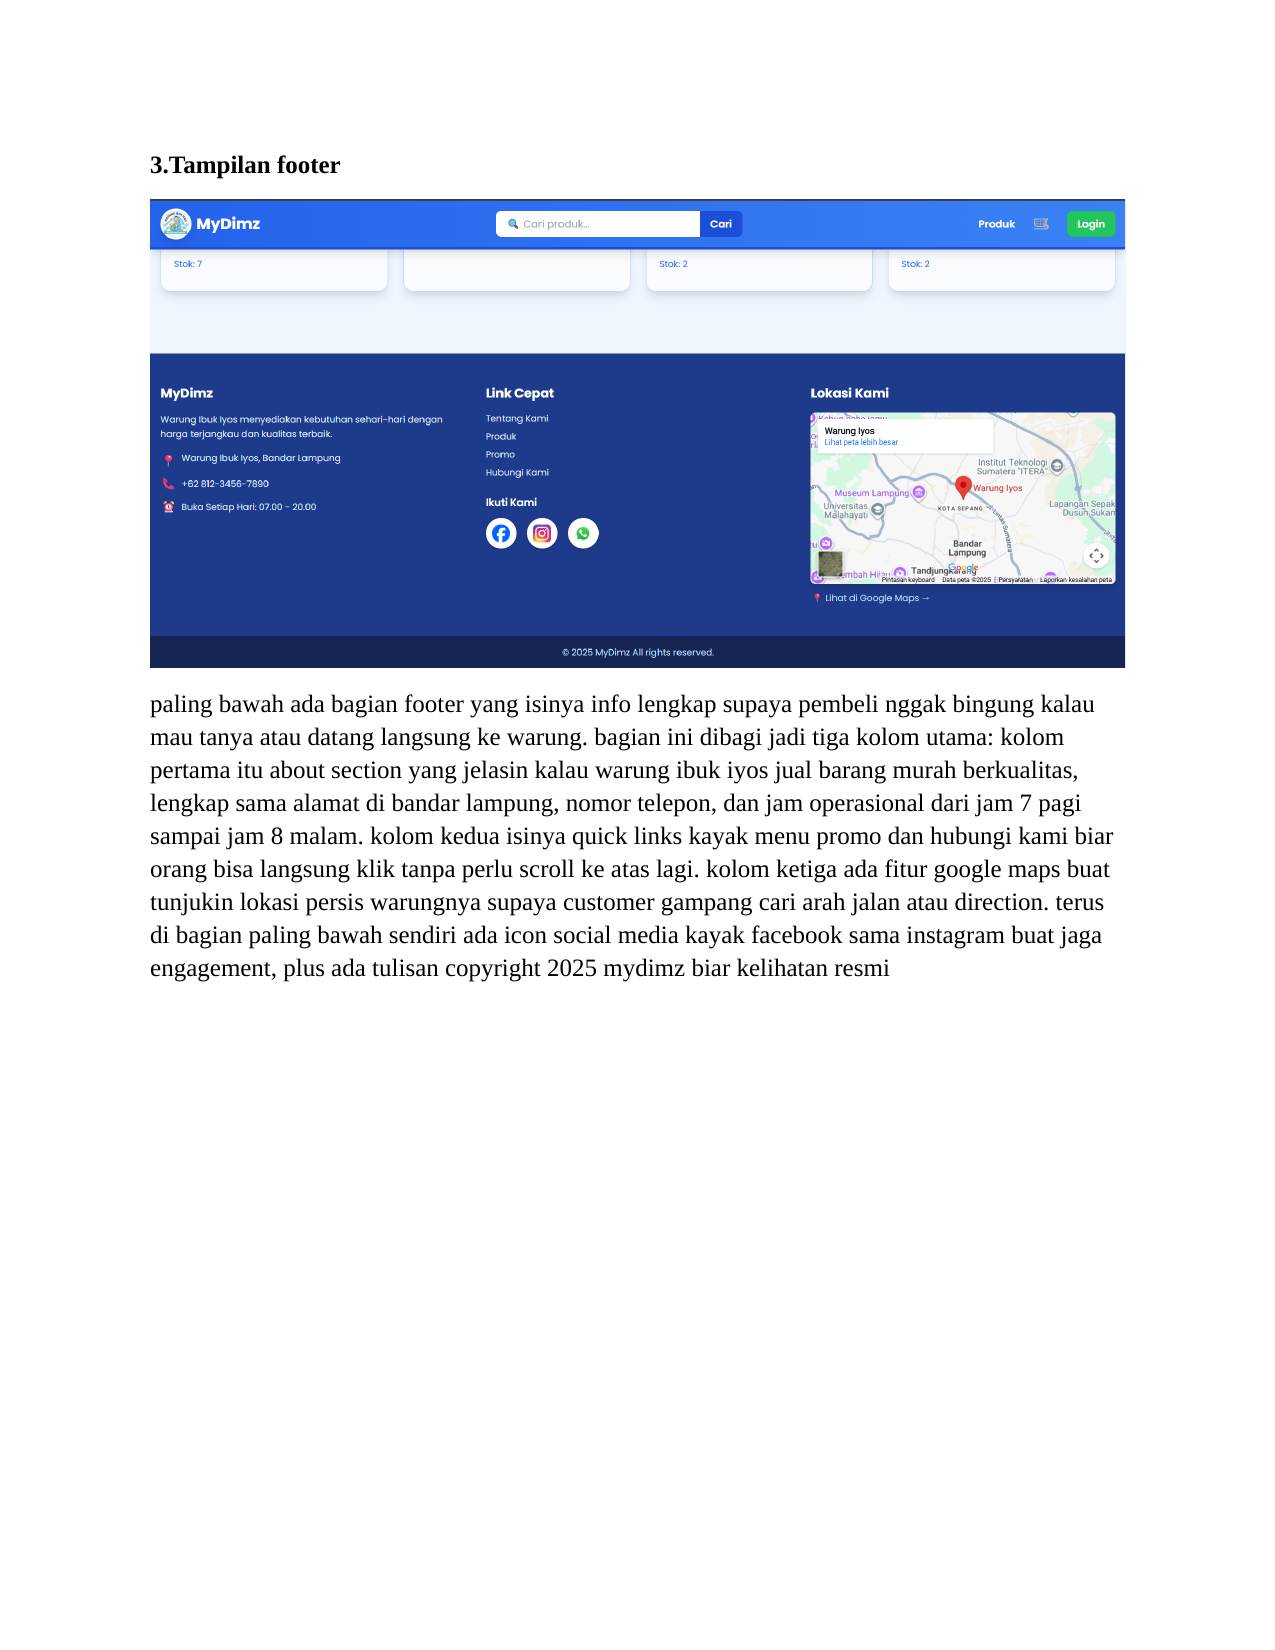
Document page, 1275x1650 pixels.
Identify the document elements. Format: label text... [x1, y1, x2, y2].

text 3.Tampilan footer [150, 150, 1125, 179]
picture [150, 199, 1125, 668]
text paling bawah ada bagian footer yang isinya info lengkap supaya pembeli nggak bingung kalau mau tanya atau datang langsung ke warung. bagian ini dibagi jadi tiga kolom utama: kolom pertama itu about section yang jelasin kalau warung ibuk iyos jual barang murah berkualitas, lengkap sama alamat di bandar lampung, nomor telepon, dan jam operasional dari jam 7 pagi sampai jam 8 malam. kolom kedua isinya quick links kayak menu promo dan hubungi kami biar orang bisa langsung klik tanpa perlu scroll ke atas lagi. kolom ketiga ada fitur google maps buat tunjukin lokasi persis warungnya supaya customer gampang cari arah jalan atau direction. terus di bagian paling bawah sendiri ada icon social media kayak facebook sama instagram buat jaga engagement, plus ada tulisan copyright 2025 mydimz biar kelihatan resmi [150, 689, 1125, 982]
